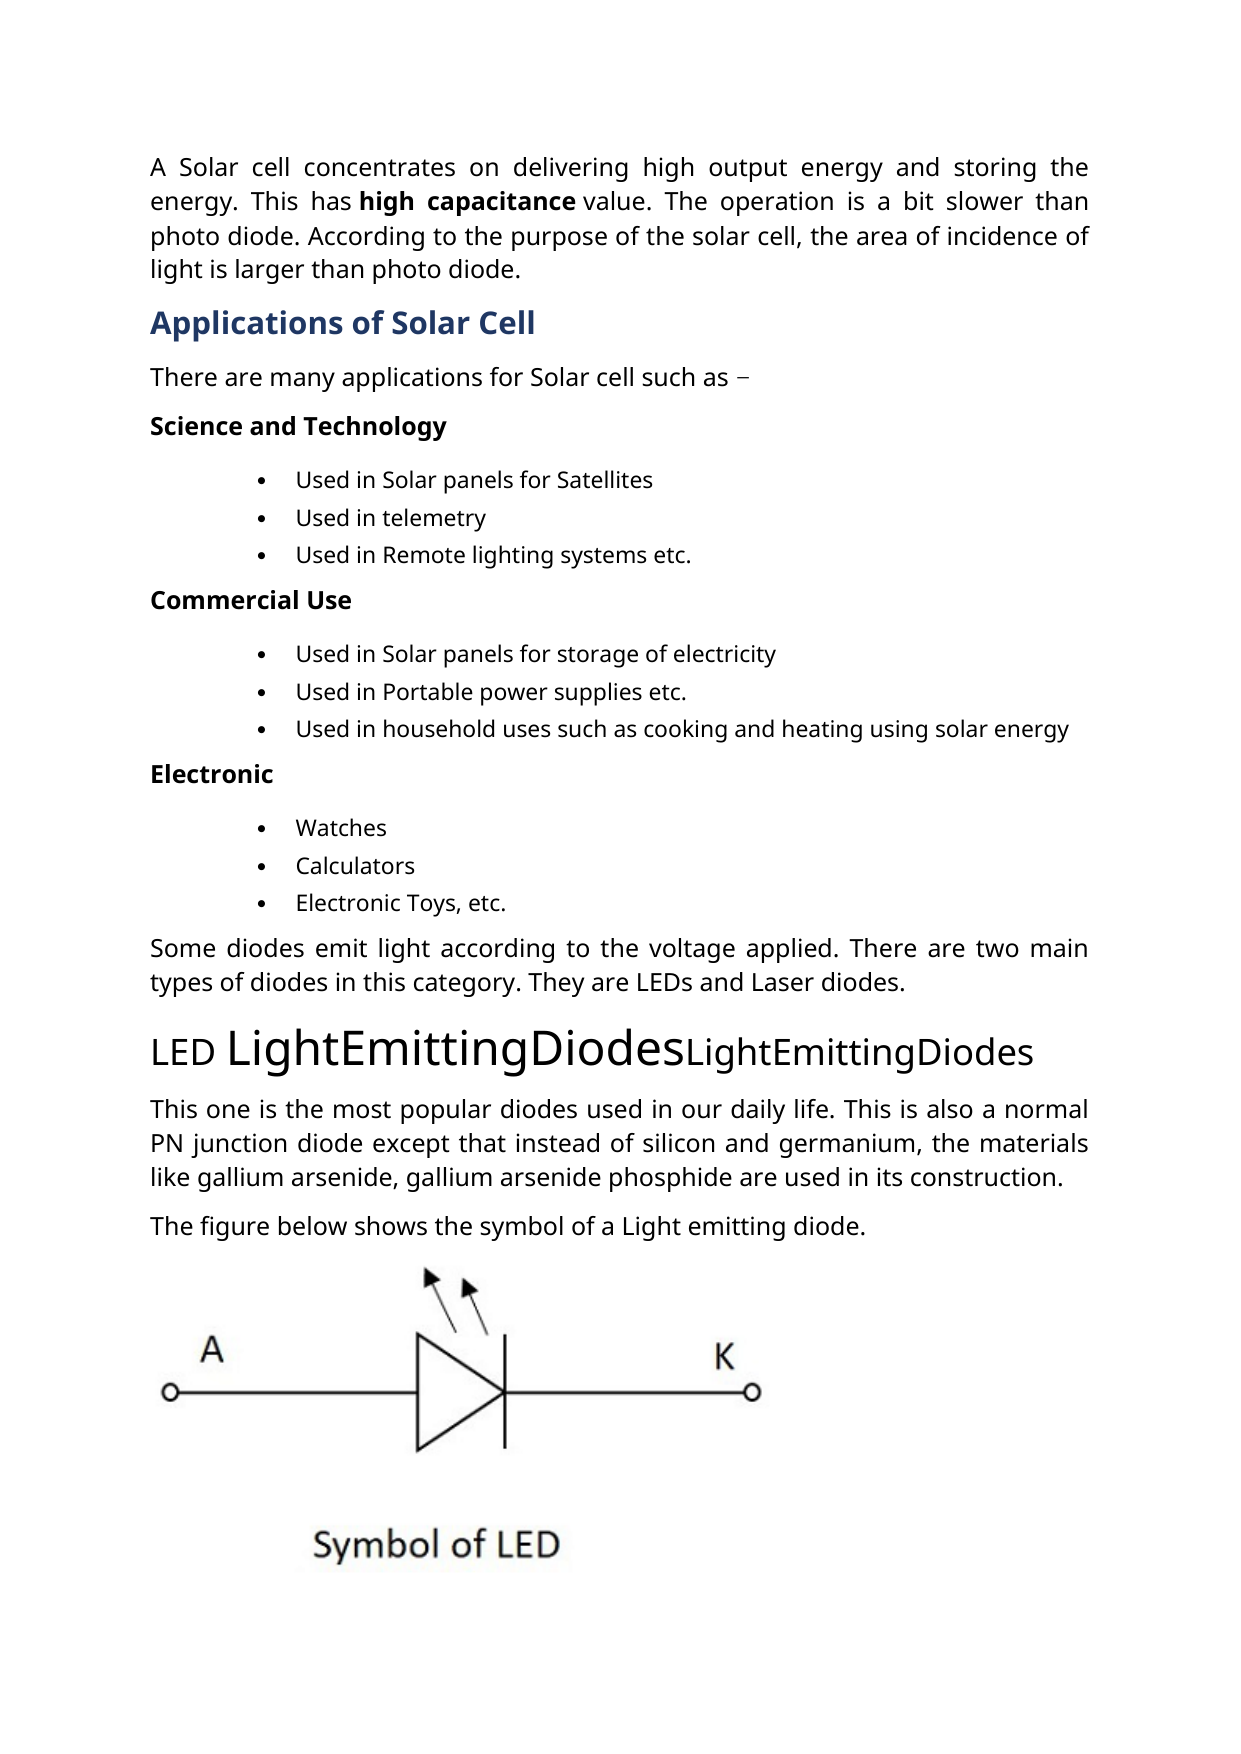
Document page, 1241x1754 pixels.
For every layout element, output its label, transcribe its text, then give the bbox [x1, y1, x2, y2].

list Used in Solar panels for storage of electricity [258, 632, 1090, 669]
subtitle Applications of Solar Cell [150, 301, 1090, 344]
text This one is the most popular diodes used in our daily life. This is also a normal PN junction diode except that instead of silicon and germanium, the materials like gallium arsenide, gallium arsenide phosphide are used in its construction. [150, 1092, 1090, 1194]
list Electronic Toys, etc. [258, 881, 1090, 918]
text A Solar cell concentrates on delivering high output energy and storing the energy. This has high capacitance value. The operation is a bit slower than photo diode. According to the purpose of the solar cell, the area of incidence of light is larger than photo diode. [150, 150, 1090, 286]
list Used in Solar panels for Satellites [258, 458, 1090, 495]
list Used in telemetry [258, 495, 1090, 533]
list Used in Portable power supplies etc. [258, 669, 1090, 707]
subtitle LED LightEmittingDiodesLightEmittingDiodes [150, 1014, 1090, 1079]
text Some diodes emit light according to the voltage applied. There are two main types of diodes in this category. They are LEDs and Laser diodes. [150, 931, 1090, 999]
text Commercial Use [150, 583, 1090, 617]
list Used in household uses such as cooking and heating using solar energy [258, 707, 1090, 744]
text The figure below shows the symbol of a Light emitting diode. [150, 1209, 1090, 1243]
text Science and Technology [150, 409, 1090, 443]
text There are many applications for Solar cell such as − [150, 360, 1090, 394]
picture [150, 1258, 775, 1593]
list Watches [258, 806, 1090, 843]
text Electronic [150, 757, 1090, 791]
list Used in Remote lighting systems etc. [258, 533, 1090, 570]
list Calculators [258, 843, 1090, 881]
